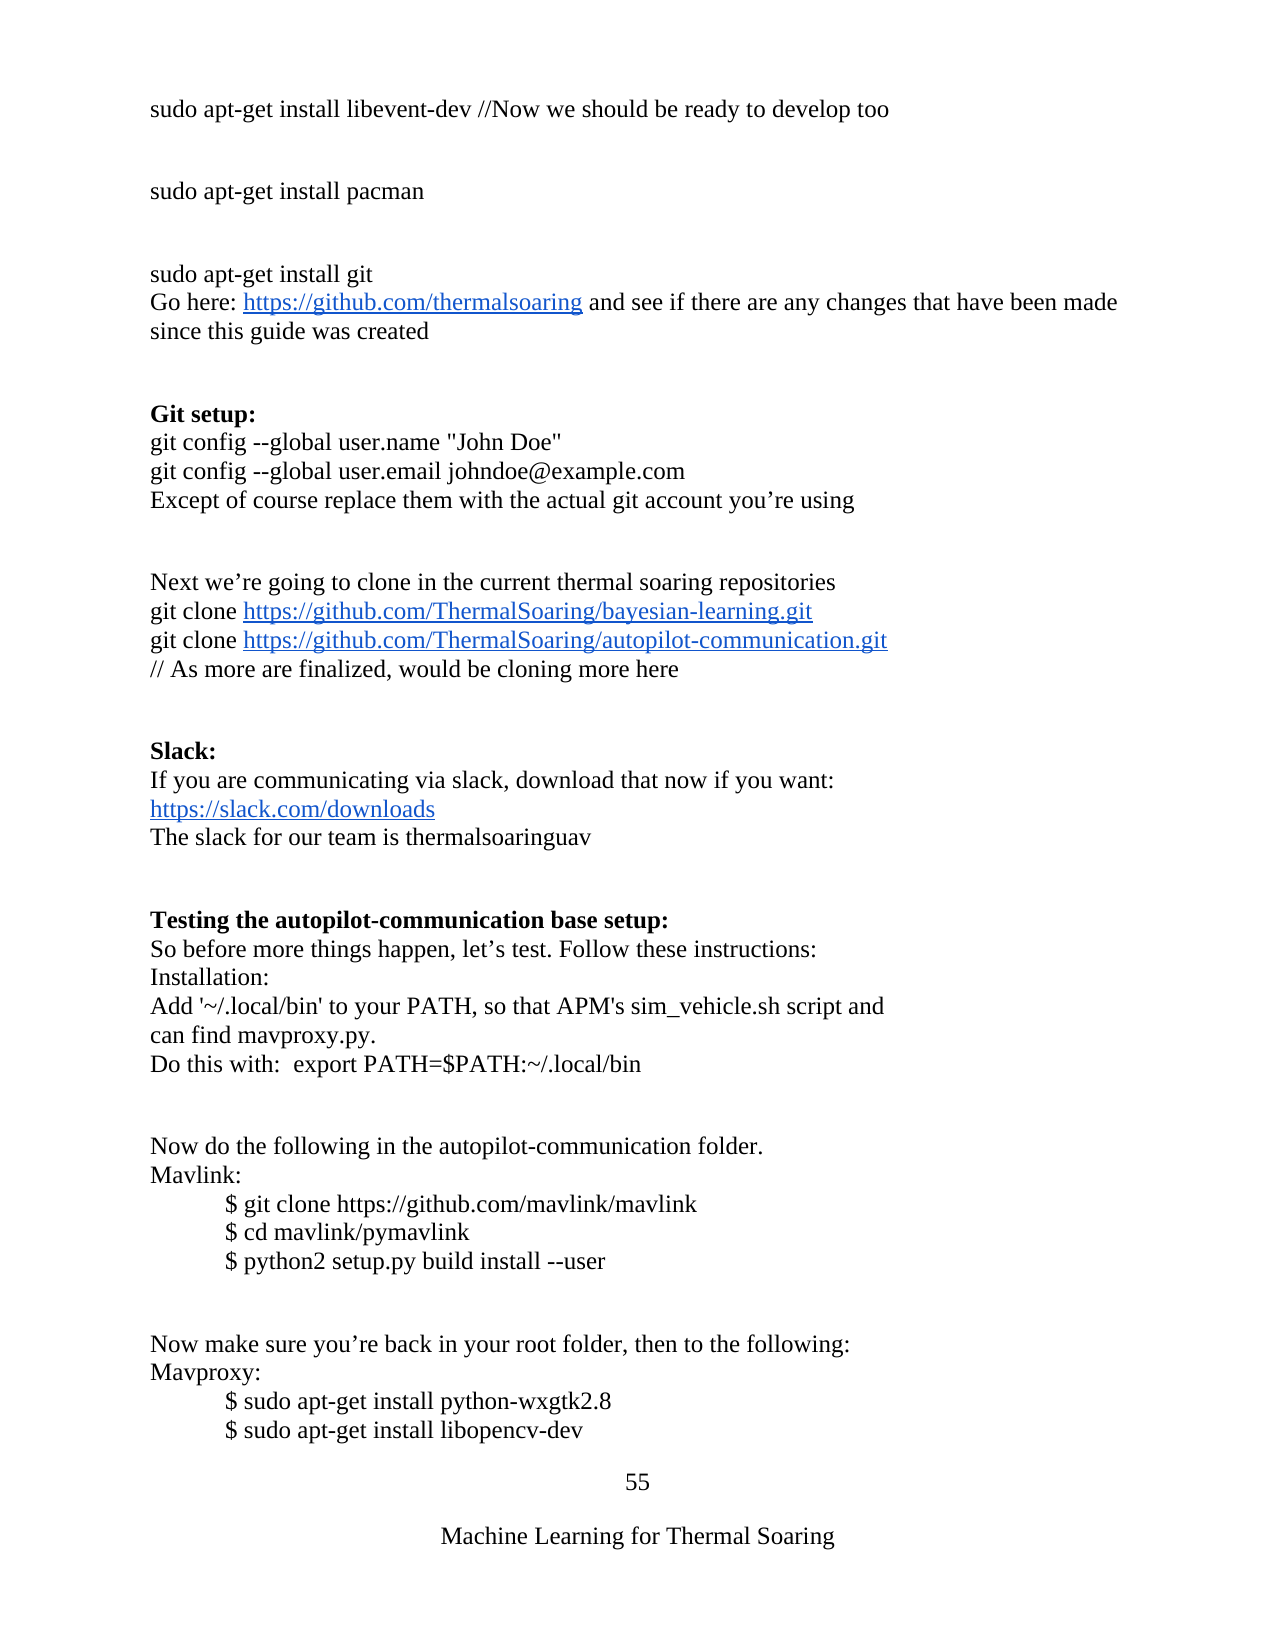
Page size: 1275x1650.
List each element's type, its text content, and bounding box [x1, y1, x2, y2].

text Go here: https://github.com/thermalsoaring and see if there are any changes that have been made since this guide was created [150, 287, 1125, 345]
text $ cd mavlink/pymavlink [150, 1217, 1125, 1246]
text So before more things happen, let’s test. Follow these instructions: [150, 934, 1125, 962]
text $ sudo apt-get install libopencv-dev [150, 1415, 1125, 1444]
text Testing the autopilot-communication base setup: [150, 905, 1125, 934]
text sudo apt-get install libevent-dev //Now we should be ready to develop too [150, 94, 1125, 122]
text Except of course replace them with the actual git account you’re using [150, 485, 1125, 514]
text Git setup: [150, 399, 1125, 427]
text Do this with: export PATH=$PATH:~/.local/bin [150, 1049, 1125, 1077]
text Next we’re going to clone in the current thermal soaring repositories [150, 567, 1125, 596]
text Mavlink: [150, 1160, 1125, 1189]
text sudo apt-get install git [150, 259, 1125, 287]
text Installation: [150, 962, 1125, 991]
text sudo apt-get install pacman [150, 176, 1125, 205]
text git config --global user.name "John Doe" git config --global user.email johndoe@example.com [150, 427, 1125, 485]
text // As more are finalized, would be cloning more here [150, 654, 1125, 682]
text If you are communicating via slack, download that now if you want: https://slack.com/downloads [150, 765, 1125, 822]
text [150, 1329, 1125, 1357]
text git clone https://github.com/ThermalSoaring/bayesian-learning.git [150, 596, 1125, 625]
text Slack: [150, 736, 1125, 765]
text git clone https://github.com/ThermalSoaring/autopilot-communication.git [150, 625, 1125, 654]
text Now do the following in the autopilot-communication folder. [150, 1131, 1125, 1160]
text Mavproxy: [150, 1357, 1125, 1386]
text Add '~/.local/bin' to your PATH, so that APM's sim_vehicle.sh script and [150, 991, 1125, 1020]
text The slack for our team is thermalsoaringuav [150, 822, 1125, 851]
text $ python2 setup.py build install --user [150, 1246, 1125, 1275]
text $ git clone https://github.com/mavlink/mavlink [150, 1189, 1125, 1217]
text can find mavproxy.py. [150, 1020, 1125, 1049]
text $ sudo apt-get install python-wxgtk2.8 [150, 1386, 1125, 1415]
